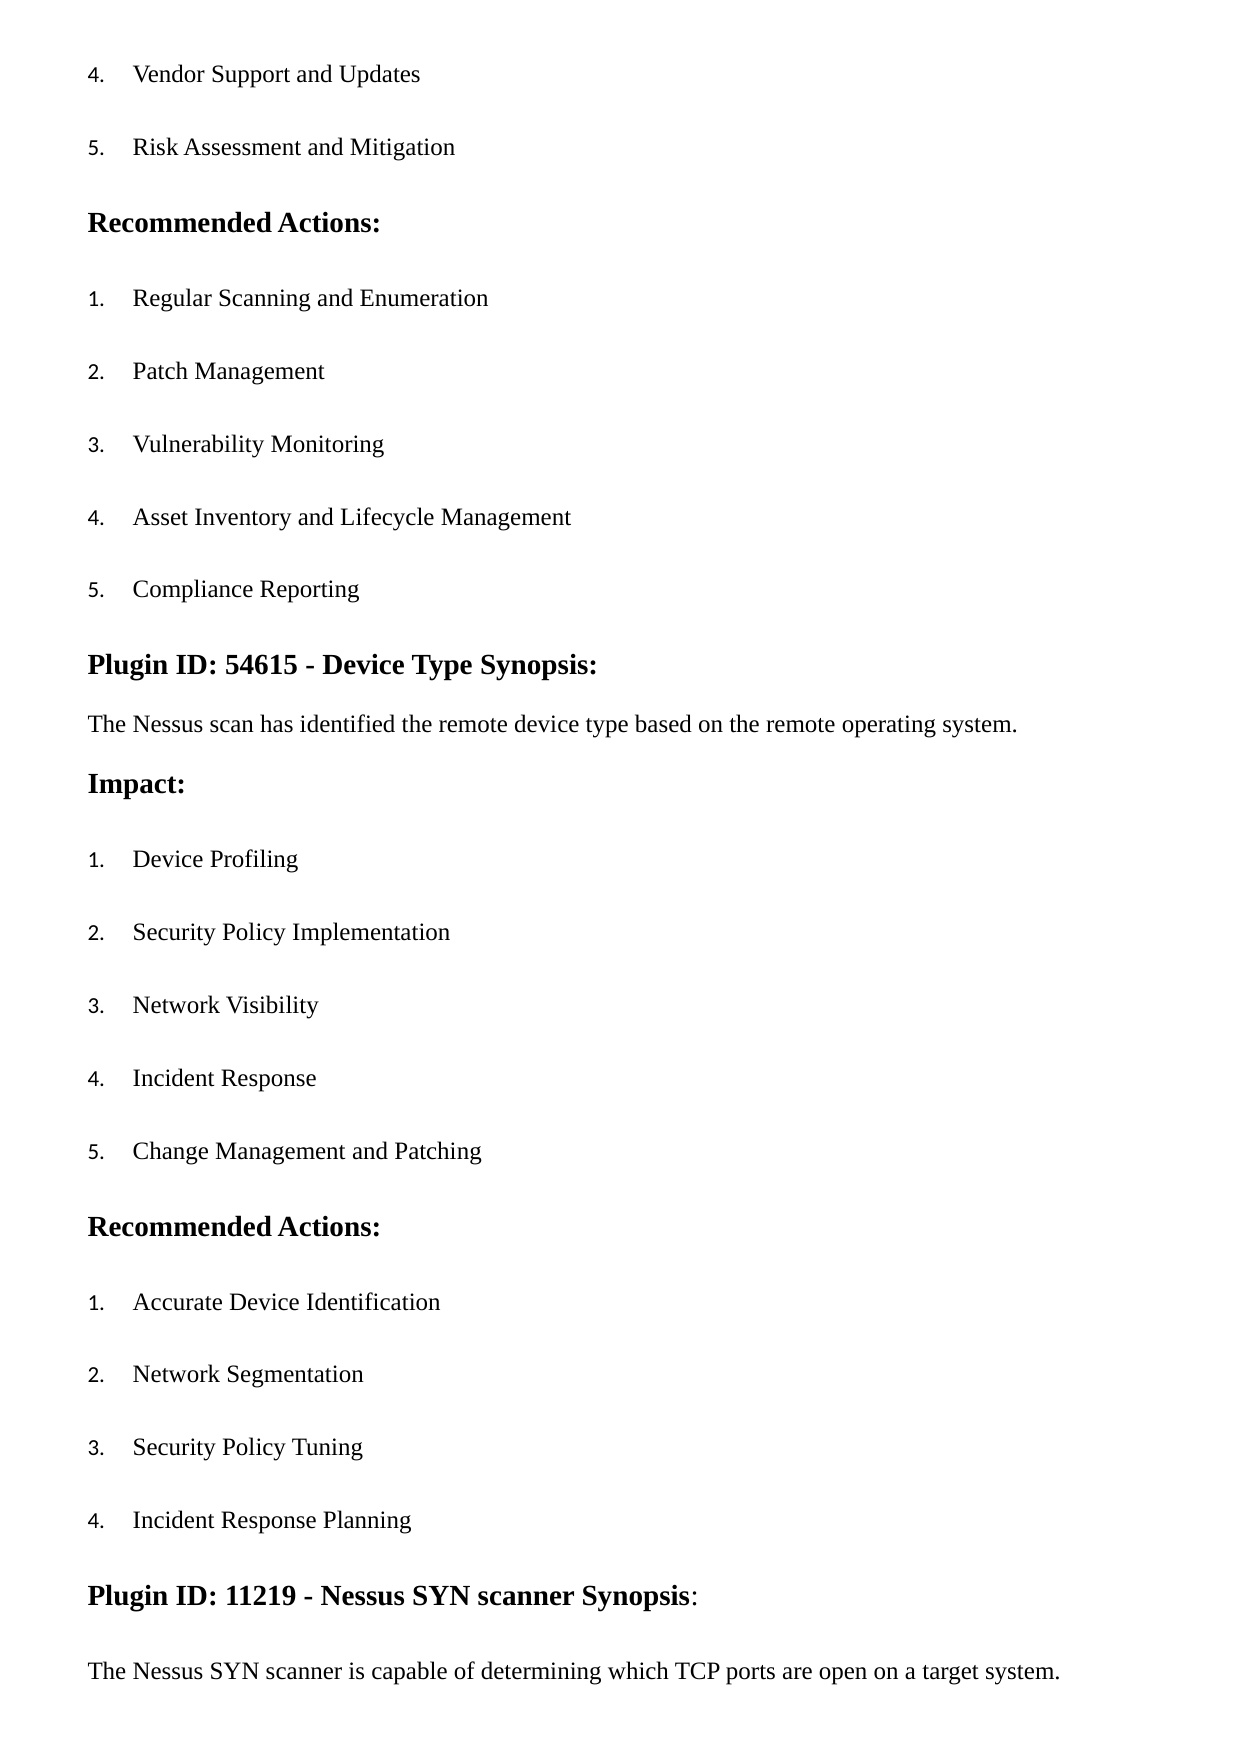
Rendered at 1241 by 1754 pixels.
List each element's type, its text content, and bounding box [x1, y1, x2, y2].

list Network Segmentation [87, 1359, 1109, 1389]
text Plugin ID: 11219 - Nessus SYN scanner Synopsis: [87, 1578, 1094, 1612]
list Device Profiling [87, 844, 1109, 873]
text Recommended Actions: [87, 205, 1094, 238]
list Regular Scanning and Enumeration [87, 283, 1109, 312]
list Risk Assessment and Mitigation [87, 132, 1109, 161]
list Asset Inventory and Lifecycle Management [87, 502, 1109, 531]
text Recommended Actions: [87, 1209, 1094, 1242]
list Incident Response Planning [87, 1505, 1109, 1534]
list Incident Response [87, 1063, 1109, 1092]
list Patch Management [87, 356, 1109, 385]
text The Nessus scan has identified the remote device type based on the remote operating system. [87, 709, 1109, 737]
list Security Policy Implementation [87, 917, 1109, 946]
text Plugin ID: 54615 - Device Type Synopsis: [87, 647, 1094, 681]
list Accurate Device Identification [87, 1287, 1109, 1316]
list Change Management and Patching [87, 1136, 1109, 1165]
list Vulnerability Monitoring [87, 429, 1109, 458]
list Vendor Support and Updates [87, 59, 1109, 88]
text The Nessus SYN scanner is capable of determining which TCP ports are open on a target system. [87, 1656, 1109, 1685]
text Impact: [87, 766, 1094, 800]
list Network Visibility [87, 990, 1109, 1019]
list Security Policy Tuning [87, 1432, 1109, 1462]
list Compliance Reporting [87, 574, 1109, 603]
